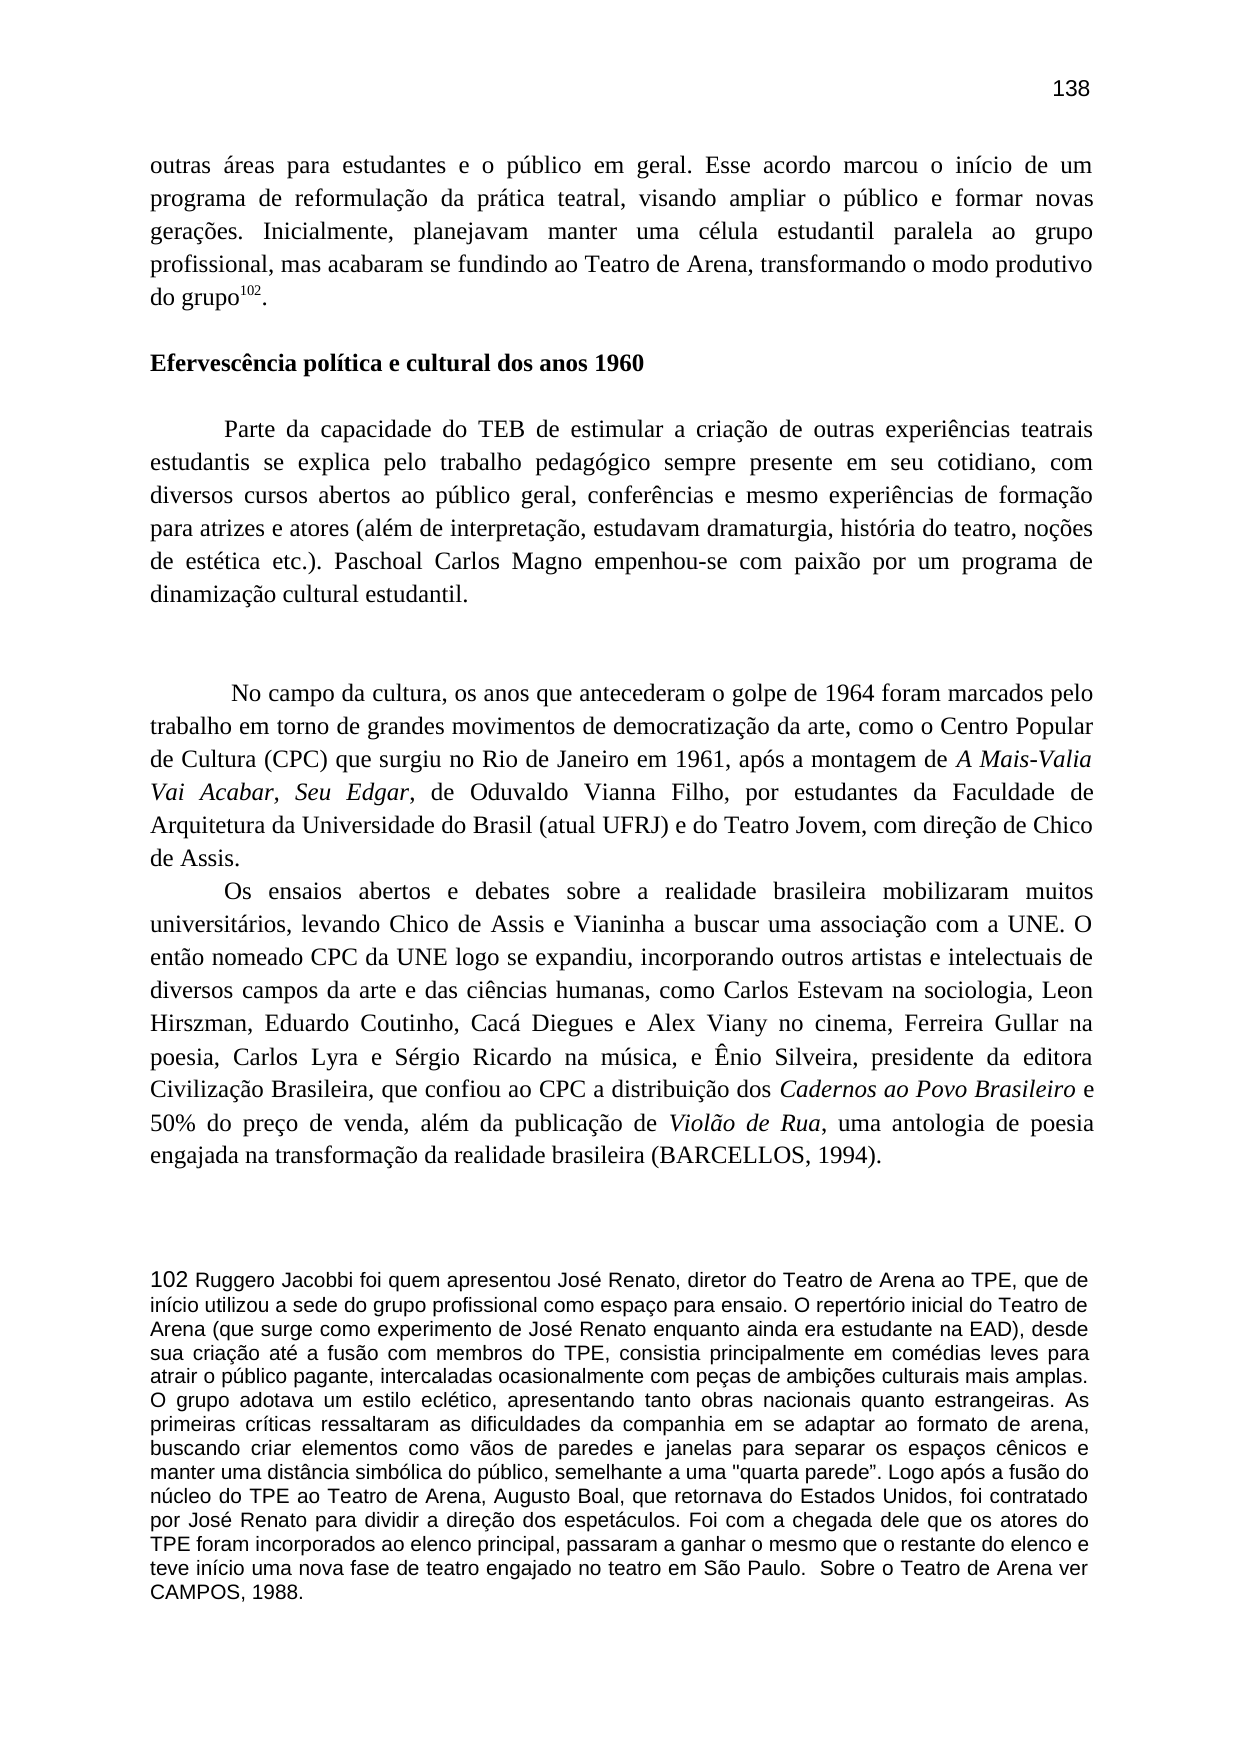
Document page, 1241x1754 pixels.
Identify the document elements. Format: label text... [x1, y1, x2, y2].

text Parte da capacidade do TEB de estimular a criação de outras experiências teatrais estudantis se explica pelo trabalho pedagógico sempre presente em seu cotidiano, com diversos cursos abertos ao público geral, conferências e mesmo experiências de formação para atrizes e atores (além de interpretação, estudavam dramaturgia, história do teatro, noções de estética etc.). Paschoal Carlos Magno empenhou-se com paixão por um programa de dinamização cultural estudantil. [150, 414, 1094, 608]
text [150, 150, 1094, 311]
text Efervescência política e cultural dos anos 1960 [150, 348, 1094, 377]
text Os ensaios abertos e debates sobre a realidade brasileira mobilizaram muitos universitários, levando Chico de Assis e Vianinha a buscar uma associação com a UNE. O então nomeado CPC da UNE logo se expandiu, incorporando outros artistas e intelectuais de diversos campos da arte e das ciências humanas, como Carlos Estevam na sociologia, Leon Hirszman, Eduardo Coutinho, Cacá Diegues e Alex Viany no cinema, Ferreira Gullar na poesia, Carlos Lyra e Sérgio Ricardo na música, e Ênio Silveira, presidente da editora Civilização Brasileira, que confiou ao CPC a distribuição dos Cadernos ao Povo Brasileiro e 50% do preço de venda, além da publicação de Violão de Rua, uma antologia de poesia engajada na transformação da realidade brasileira (BARCELLOS, 1994). [150, 876, 1094, 1169]
text No campo da cultura, os anos que antecederam o golpe de 1964 foram marcados pelo trabalho em torno de grandes movimentos de democratização da arte, como o Centro Popular de Cultura (CPC) que surgiu no Rio de Janeiro em 1961, após a montagem de A Mais-Valia Vai Acabar, Seu Edgar, de Oduvaldo Vianna Filho, por estudantes da Faculdade de Arquitetura da Universidade do Brasil (atual UFRJ) e do Teatro Jovem, com direção de Chico de Assis. [150, 678, 1094, 872]
